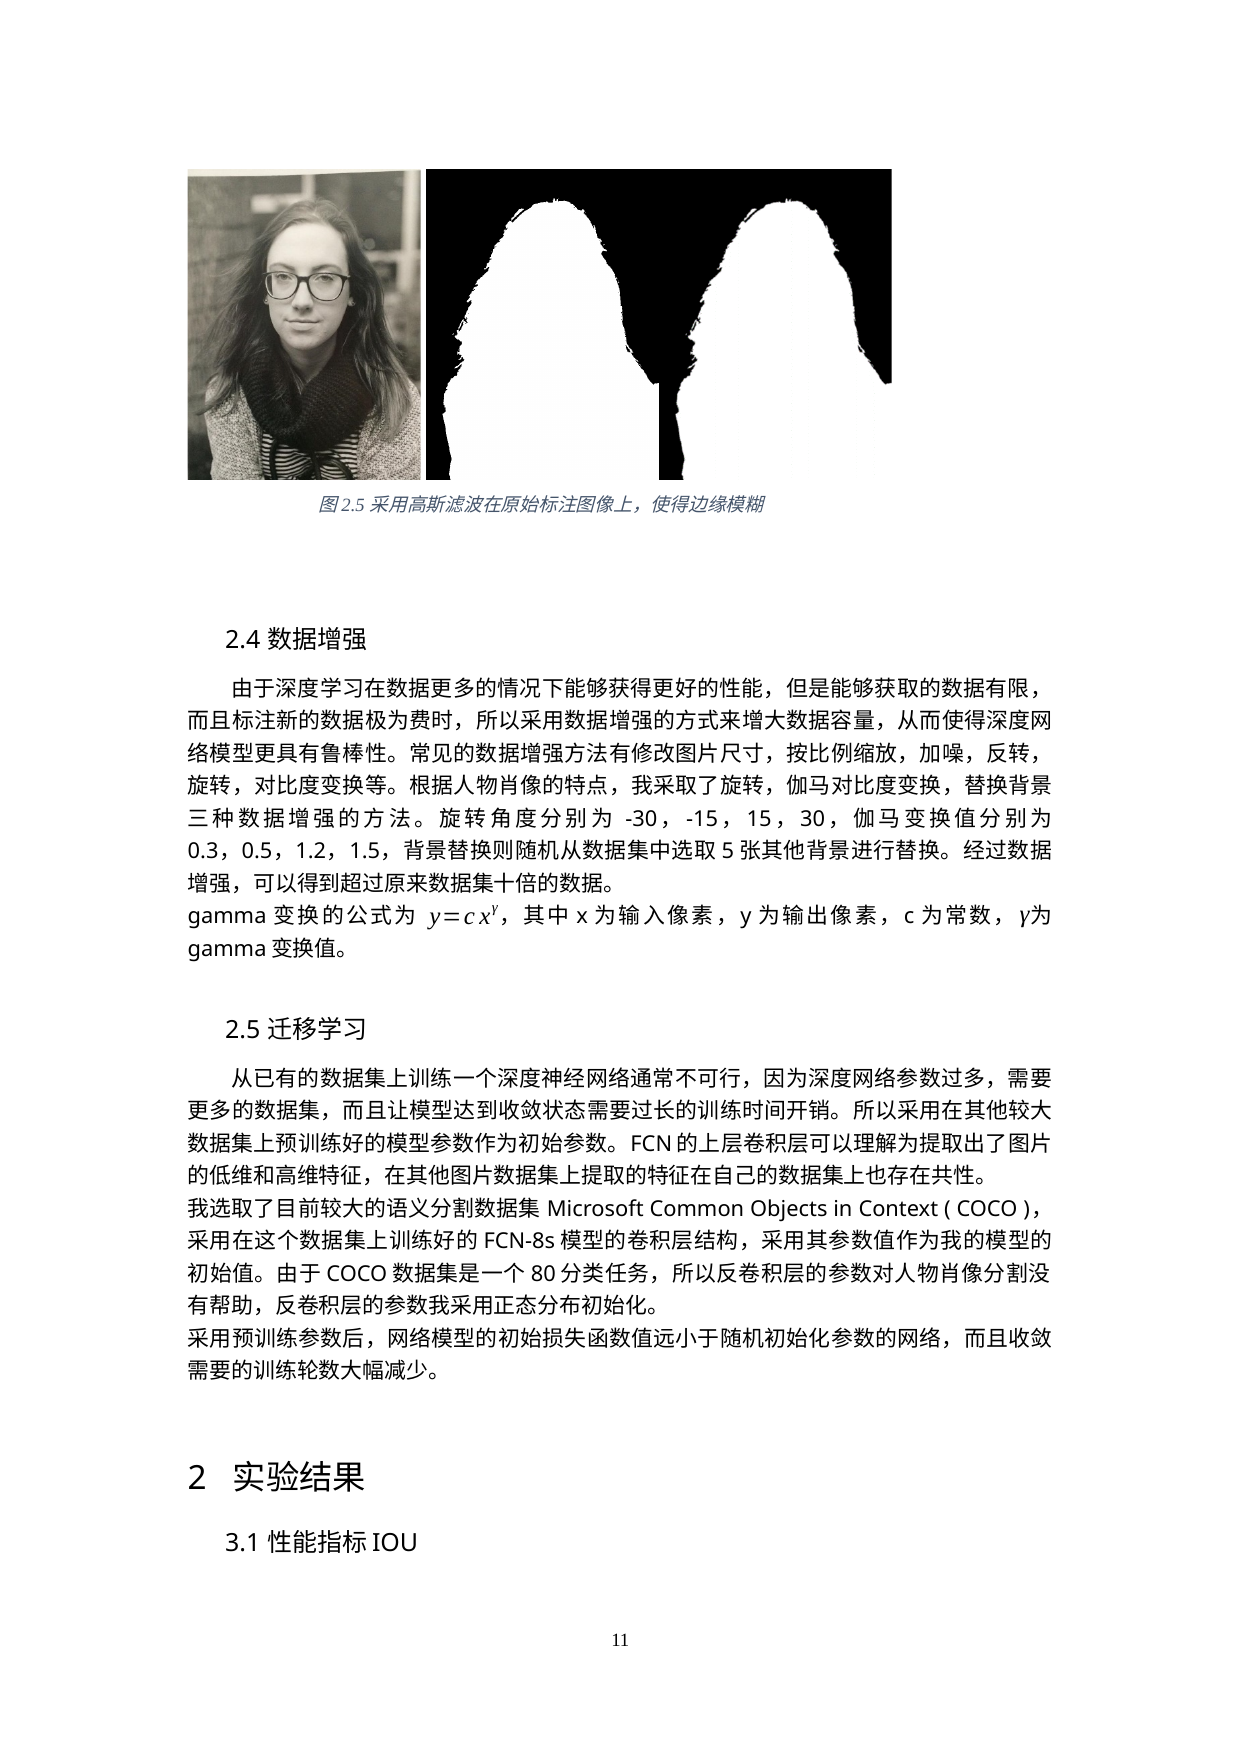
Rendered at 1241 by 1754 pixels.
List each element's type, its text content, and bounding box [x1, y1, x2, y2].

text 由于深度学习在数据更多的情况下能够获得更好的性能，但是能够获取的数据有限，而且标注新的数据极为费时，所以采用数据增强的方式来增大数据容量，从而使得深度网络模型更具有鲁棒性。常见的数据增强方法有修改图片尺寸，按比例缩放，加噪，反转，旋转，对比度变换等。根据人物肖像的特点，我采取了旋转，伽马对比度变换，替换背景三种数据增强的方法。旋转角度分别为 -30，-15，15，30，伽马变换值分别为0.3，0.5，1.2，1.5，背景替换则随机从数据集中选取5张其他背景进行替换。经过数据增强，可以得到超过原来数据集十倍的数据。 [187, 670, 1053, 898]
text 3.1 性能指标IOU [225, 1508, 1053, 1573]
picture [426, 169, 892, 480]
text 图2.5 采用高斯滤波在原始标注图像上，使得边缘模糊 [187, 487, 1053, 519]
subtitle 实验结果 [187, 1443, 1053, 1508]
text 从已有的数据集上训练一个深度神经网络通常不可行，因为深度网络参数过多，需要更多的数据集，而且让模型达到收敛状态需要过长的训练时间开销。所以采用在其他较大数据集上预训练好的模型参数作为初始参数。FCN的上层卷积层可以理解为提取出了图片的低维和高维特征，在其他图片数据集上提取的特征在自己的数据集上也存在共性。 [187, 1060, 1053, 1190]
text 采用预训练参数后，网络模型的初始损失函数值远小于随机初始化参数的网络，而且收敛需要的训练轮数大幅减少。 [187, 1320, 1053, 1385]
text gamma变换的公式为 ，其中x为输入像素，y为输出像素，c为常数，为gamma变换值。 [187, 898, 1053, 963]
picture [187, 169, 421, 480]
text 2.5 迁移学习 [225, 995, 1053, 1060]
text 我选取了目前较大的语义分割数据集Microsoft Common Objects in Context ( COCO )，采用在这个数据集上训练好的FCN-8s模型的卷积层结构，采用其参数值作为我的模型的初始值。由于COCO数据集是一个80分类任务，所以反卷积层的参数对人物肖像分割没有帮助，反卷积层的参数我采用正态分布初始化。 [187, 1190, 1053, 1320]
text 2.4 数据增强 [225, 605, 1053, 670]
